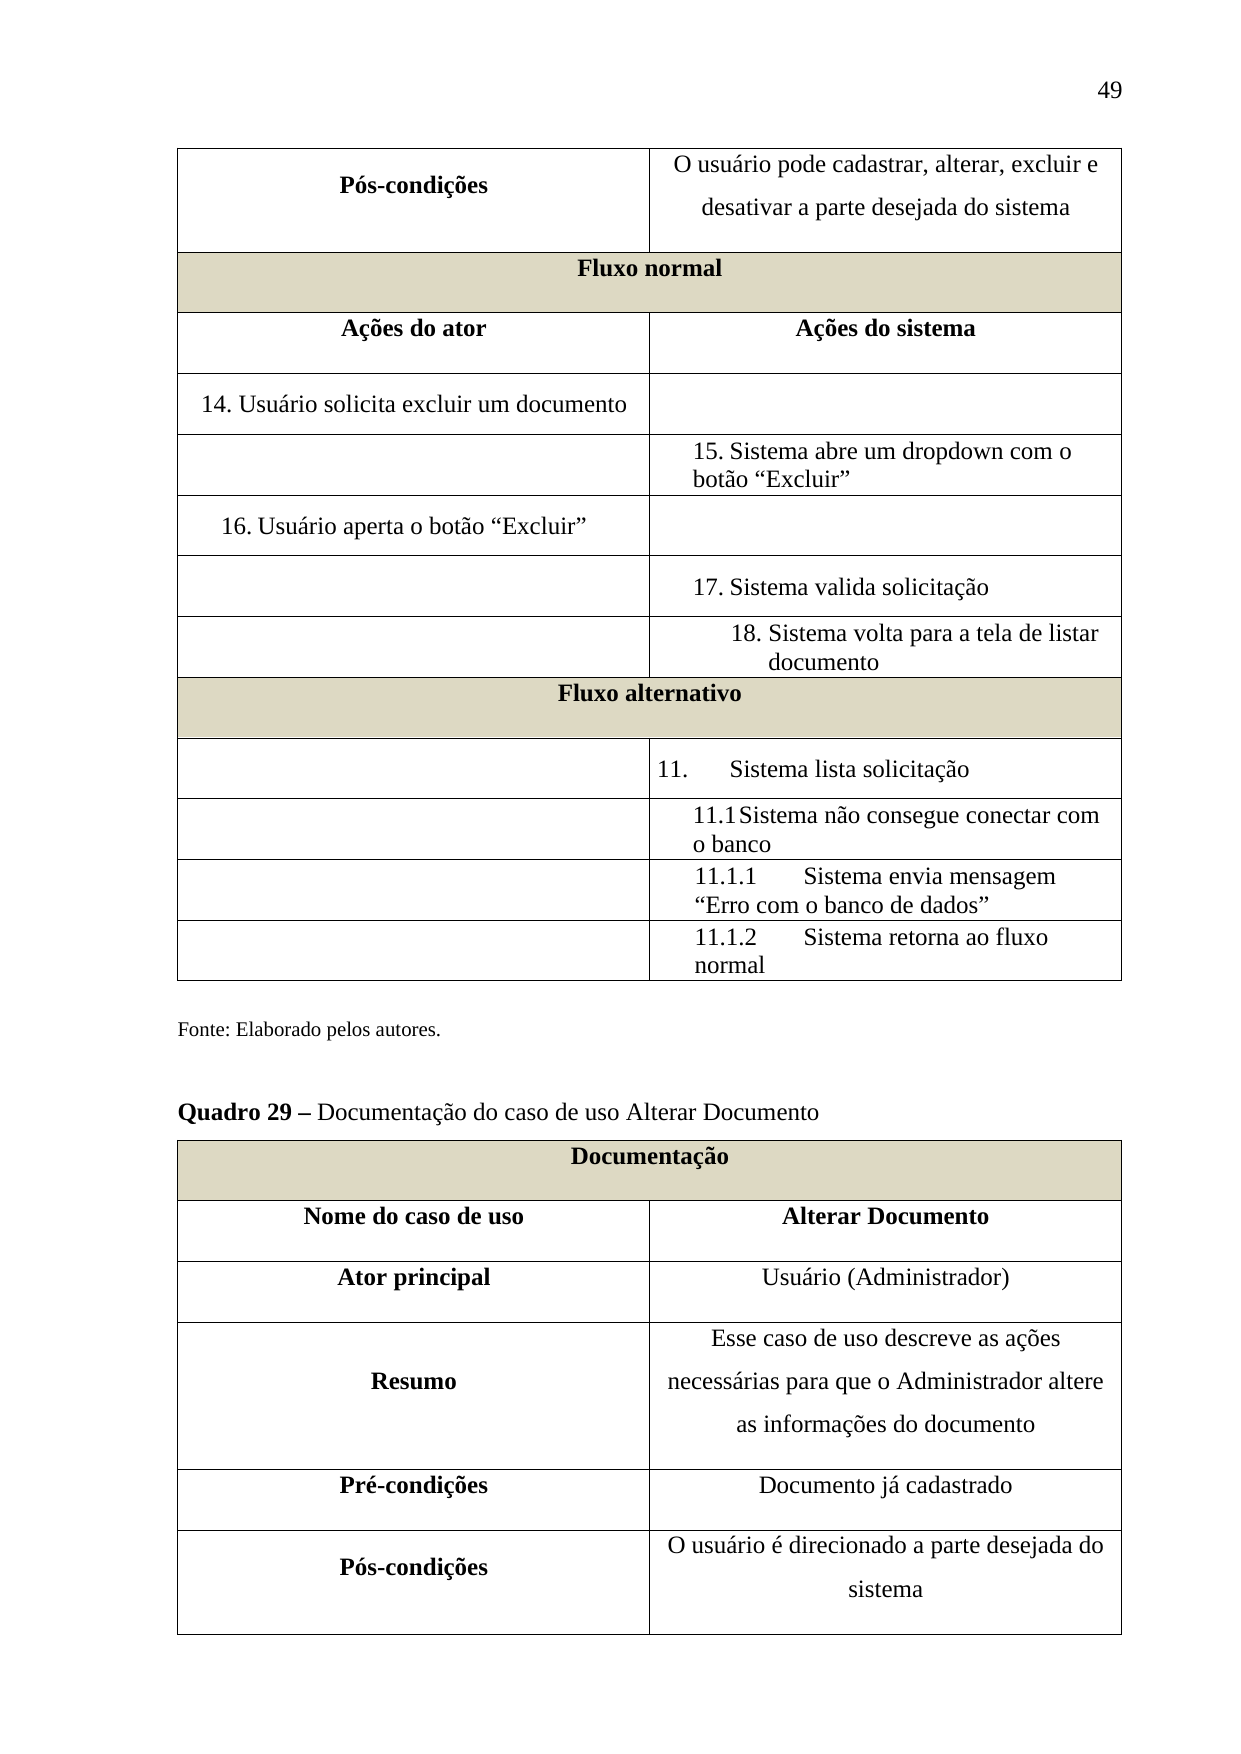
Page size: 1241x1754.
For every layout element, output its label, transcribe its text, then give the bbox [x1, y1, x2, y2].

text Quadro 29 – Documentação do caso de uso Alterar Documento [177, 1097, 1122, 1125]
table_cell Sistema lista solicitação [650, 739, 1121, 798]
table_cell Ator principal [178, 1262, 649, 1322]
table_cell Pré-condições [178, 1470, 649, 1529]
table_cell Ações do ator [178, 313, 649, 373]
table_cell Alterar Documento [650, 1201, 1121, 1261]
table_cell Ações do sistema [650, 313, 1121, 373]
table_cell Pós-condições [178, 1531, 649, 1633]
table_cell [178, 739, 649, 798]
table_cell Usuário (Administrador) [650, 1262, 1121, 1322]
table_cell Sistema abre um dropdown com o botão “Excluir” [650, 435, 1121, 494]
table_cell [650, 374, 1121, 434]
table_cell Sistema retorna ao fluxo normal [650, 921, 1121, 980]
table_cell O usuário pode cadastrar, alterar, excluir e desativar a parte desejada do sistema [650, 149, 1121, 252]
table_cell Usuário aperta o botão “Excluir” [178, 496, 649, 555]
table_cell Nome do caso de uso [178, 1201, 649, 1261]
table_cell Pós-condições [178, 149, 649, 252]
table_cell [178, 435, 649, 494]
table_cell Usuário solicita excluir um documento [178, 374, 649, 434]
table_cell Sistema não consegue conectar com o banco [650, 799, 1121, 859]
table_cell Fluxo normal [178, 253, 1121, 312]
table_cell [178, 556, 649, 616]
text Fonte: Elaborado pelos autores. [177, 1017, 1122, 1041]
table_header Documentação [178, 1141, 1121, 1200]
table_cell [178, 799, 649, 859]
table_cell Sistema envia mensagem “Erro com o banco de dados” [650, 860, 1121, 919]
table_cell Resumo [178, 1323, 649, 1469]
table_cell [178, 921, 649, 980]
table_cell Sistema volta para a tela de listar documento [650, 617, 1121, 677]
table_cell Sistema valida solicitação [650, 556, 1121, 616]
table_cell Esse caso de uso descreve as ações necessárias para que o Administrador altere as informações do documento [650, 1323, 1121, 1469]
table_cell Documento já cadastrado [650, 1470, 1121, 1529]
table_cell [650, 496, 1121, 555]
table_cell Fluxo alternativo [178, 678, 1121, 737]
table_cell [178, 617, 649, 677]
table_cell [178, 860, 649, 919]
table_cell O usuário é direcionado a parte desejada do sistema [650, 1531, 1121, 1633]
